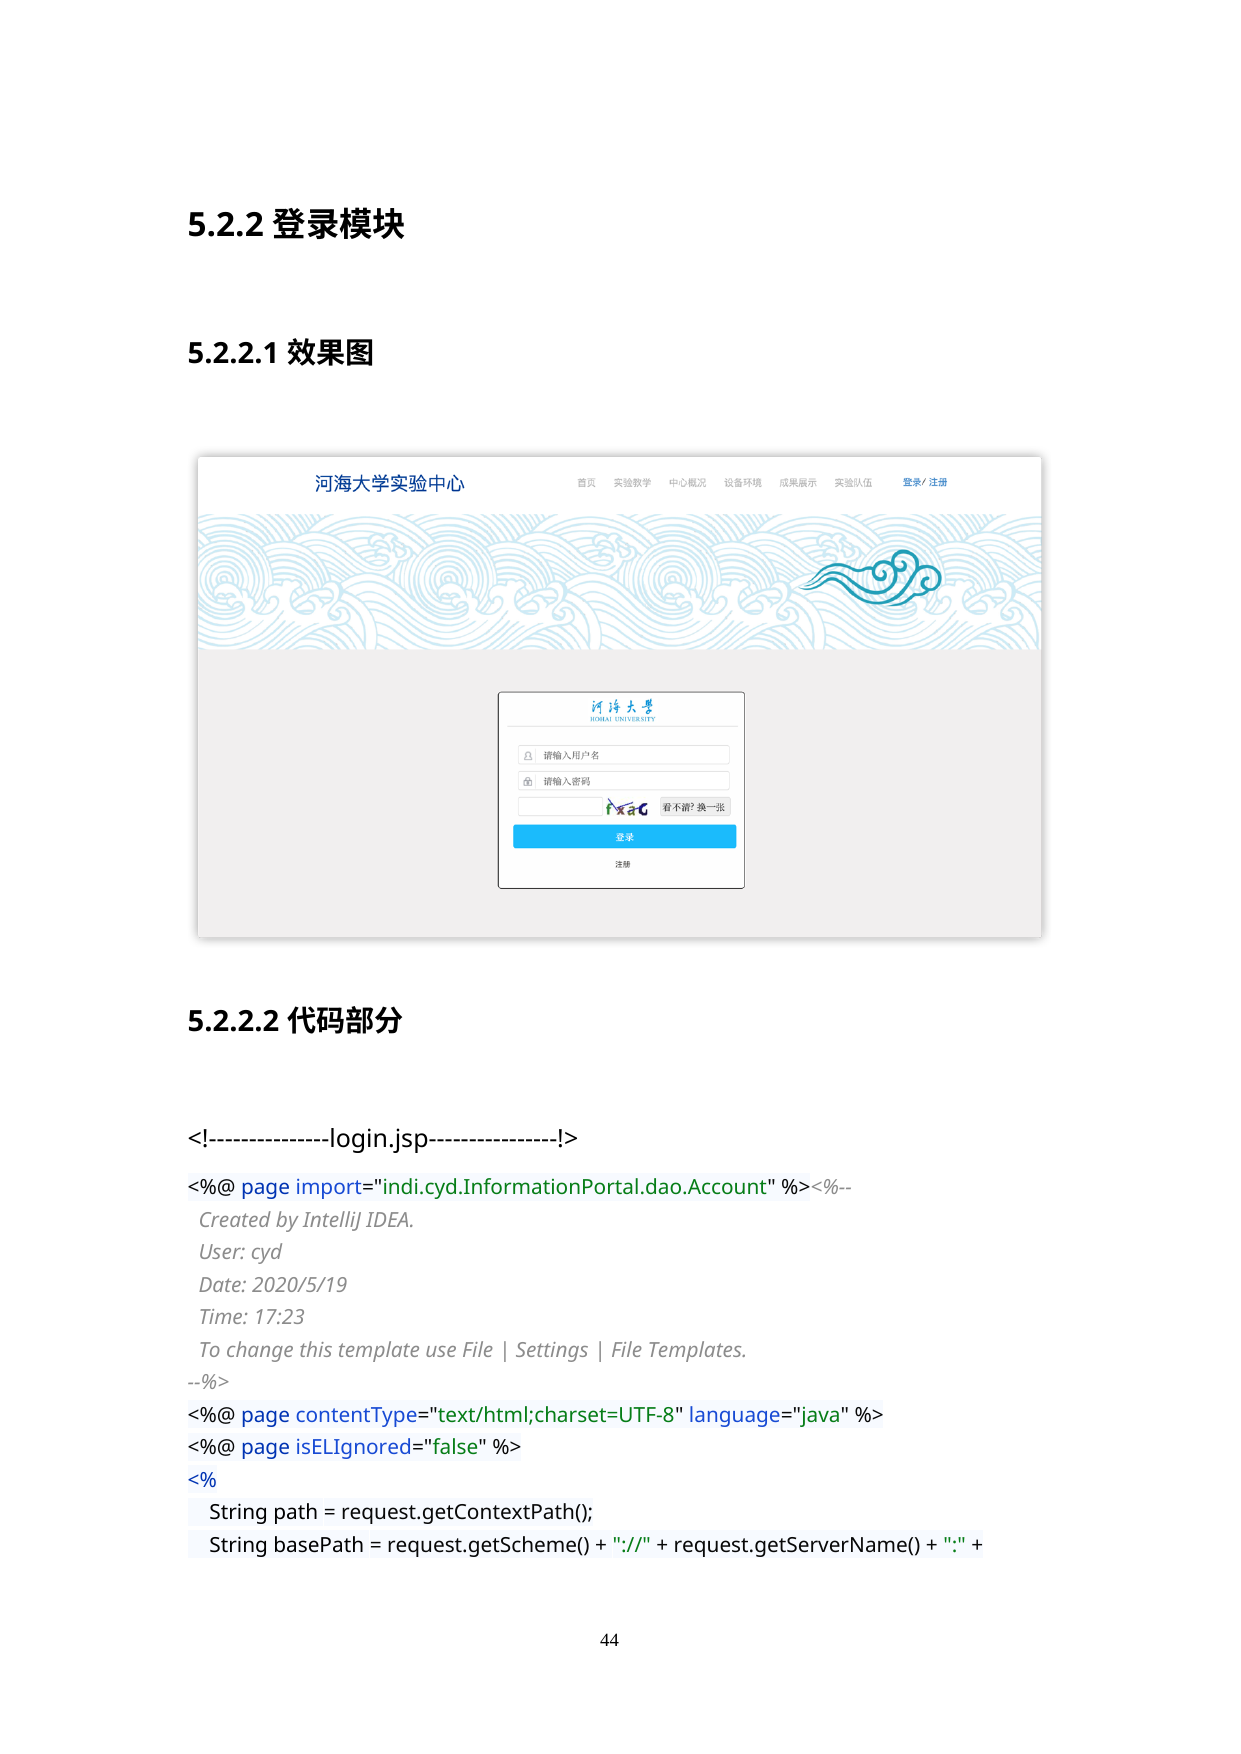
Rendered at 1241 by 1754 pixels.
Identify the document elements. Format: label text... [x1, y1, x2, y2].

subtitle 5.2.2 登录模块 [187, 189, 1053, 254]
text <!---------------login.jsp----------------!> [187, 1105, 1053, 1170]
text 5.2.2.2 代码部分 [187, 987, 1053, 1052]
picture [187, 446, 1052, 948]
text 5.2.2.1 效果图 [187, 318, 1053, 383]
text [187, 1170, 1053, 1560]
